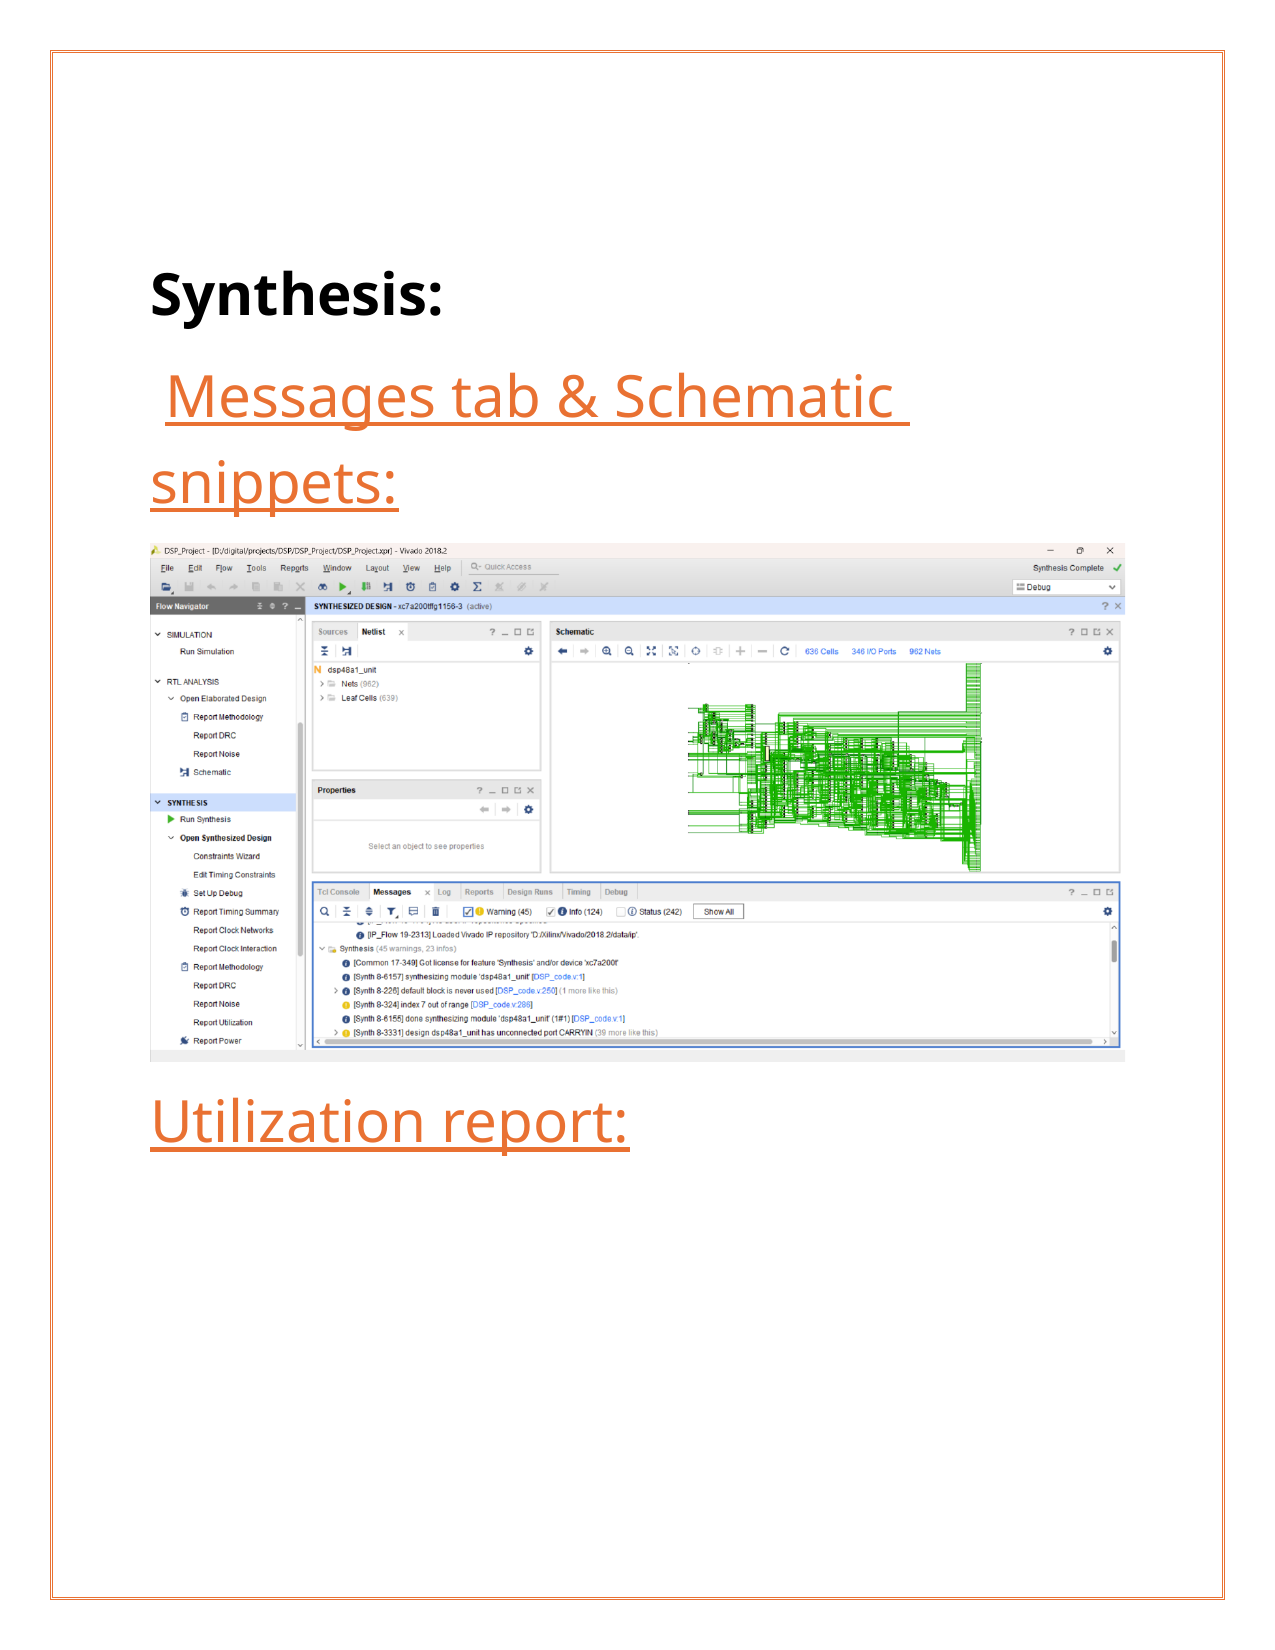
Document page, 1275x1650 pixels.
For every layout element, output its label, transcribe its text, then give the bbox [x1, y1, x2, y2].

text Utilization report: [150, 1080, 1125, 1160]
text Synthesis: [150, 252, 1125, 332]
text Messages tab & Schematic snippets: [150, 355, 1125, 520]
picture [150, 543, 1125, 1062]
